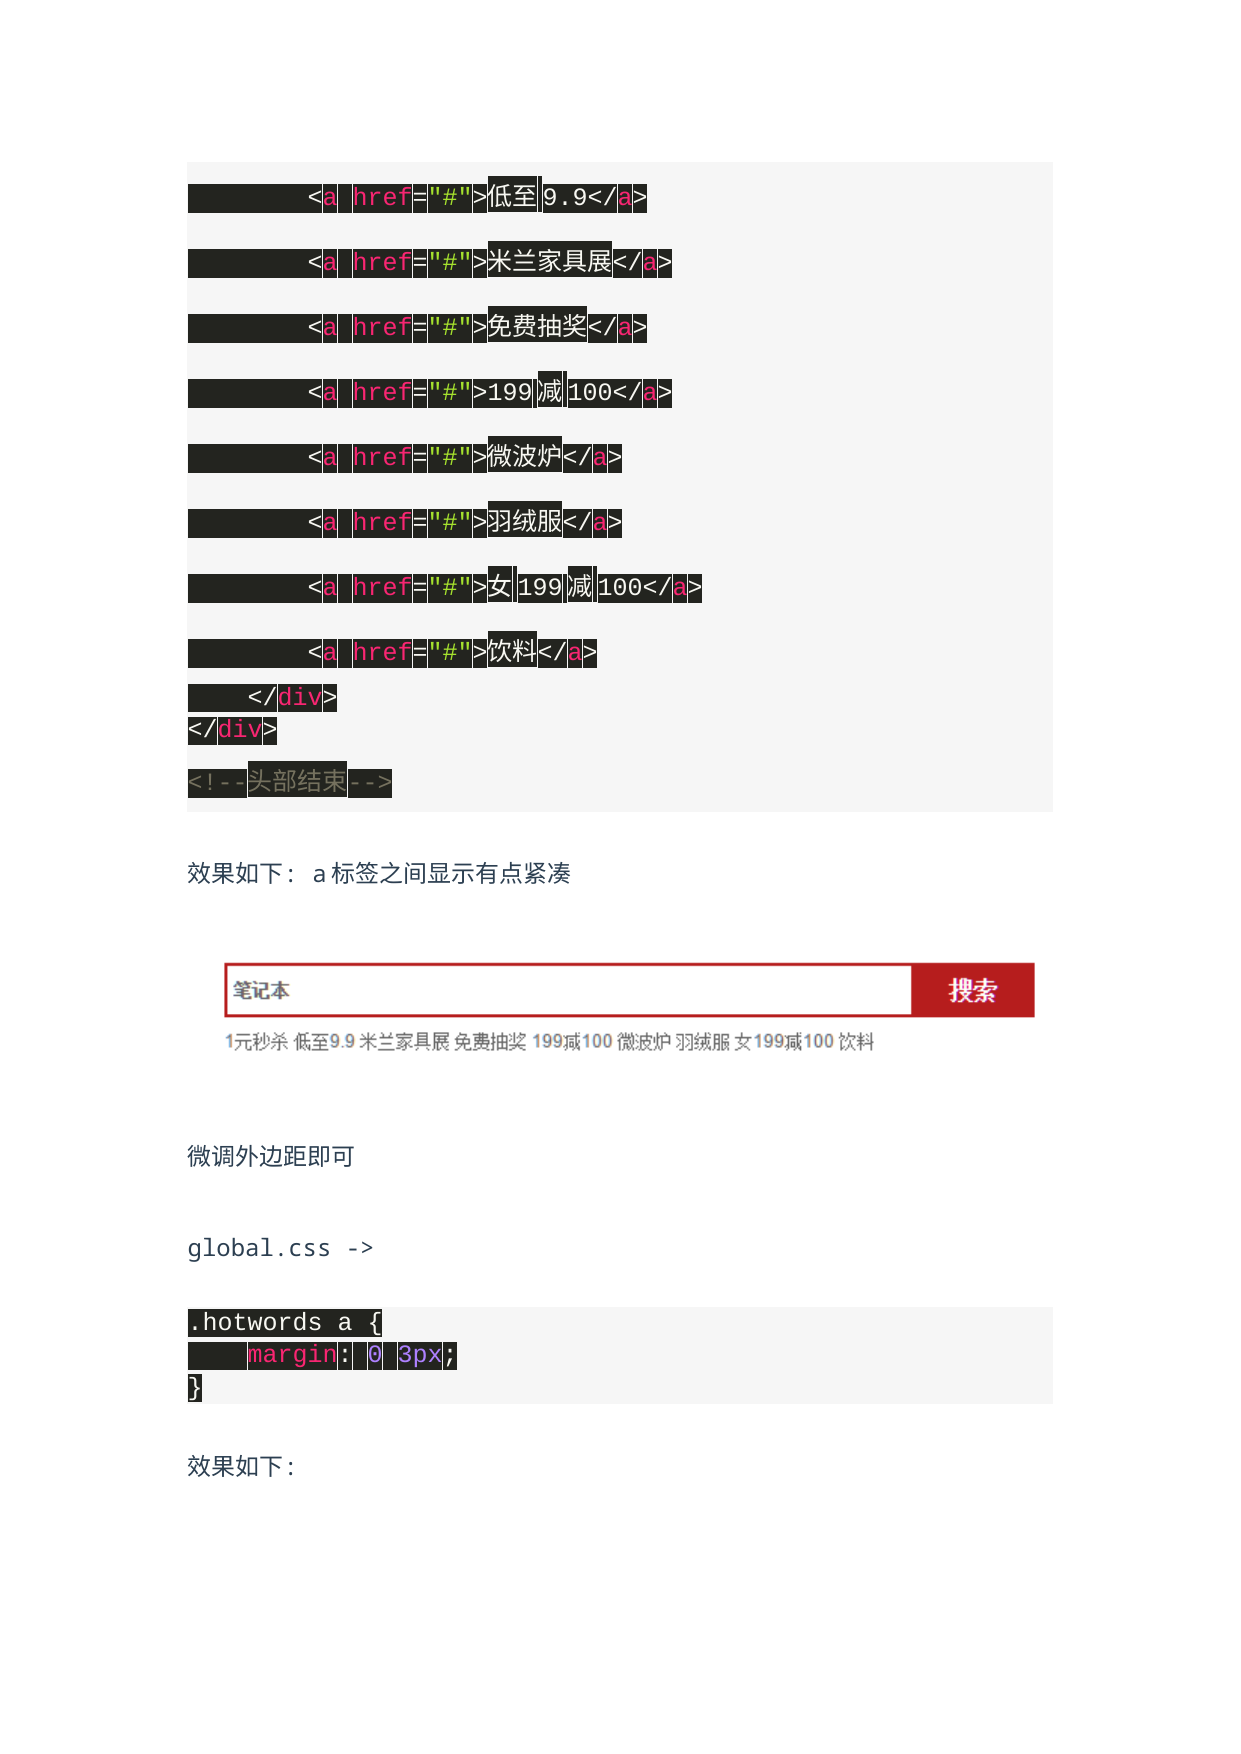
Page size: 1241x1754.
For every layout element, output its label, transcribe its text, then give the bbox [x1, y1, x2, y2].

text global.css -> [187, 1214, 1053, 1279]
text 微调外边距即可 [187, 1122, 1053, 1187]
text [187, 162, 1053, 812]
text .hotwords a { margin: 0 3px; } [187, 1307, 1053, 1404]
text 效果如下: [187, 1432, 1053, 1497]
text 效果如下: a标签之间显示有点紧凑 [187, 839, 1053, 904]
picture [187, 939, 1053, 1087]
